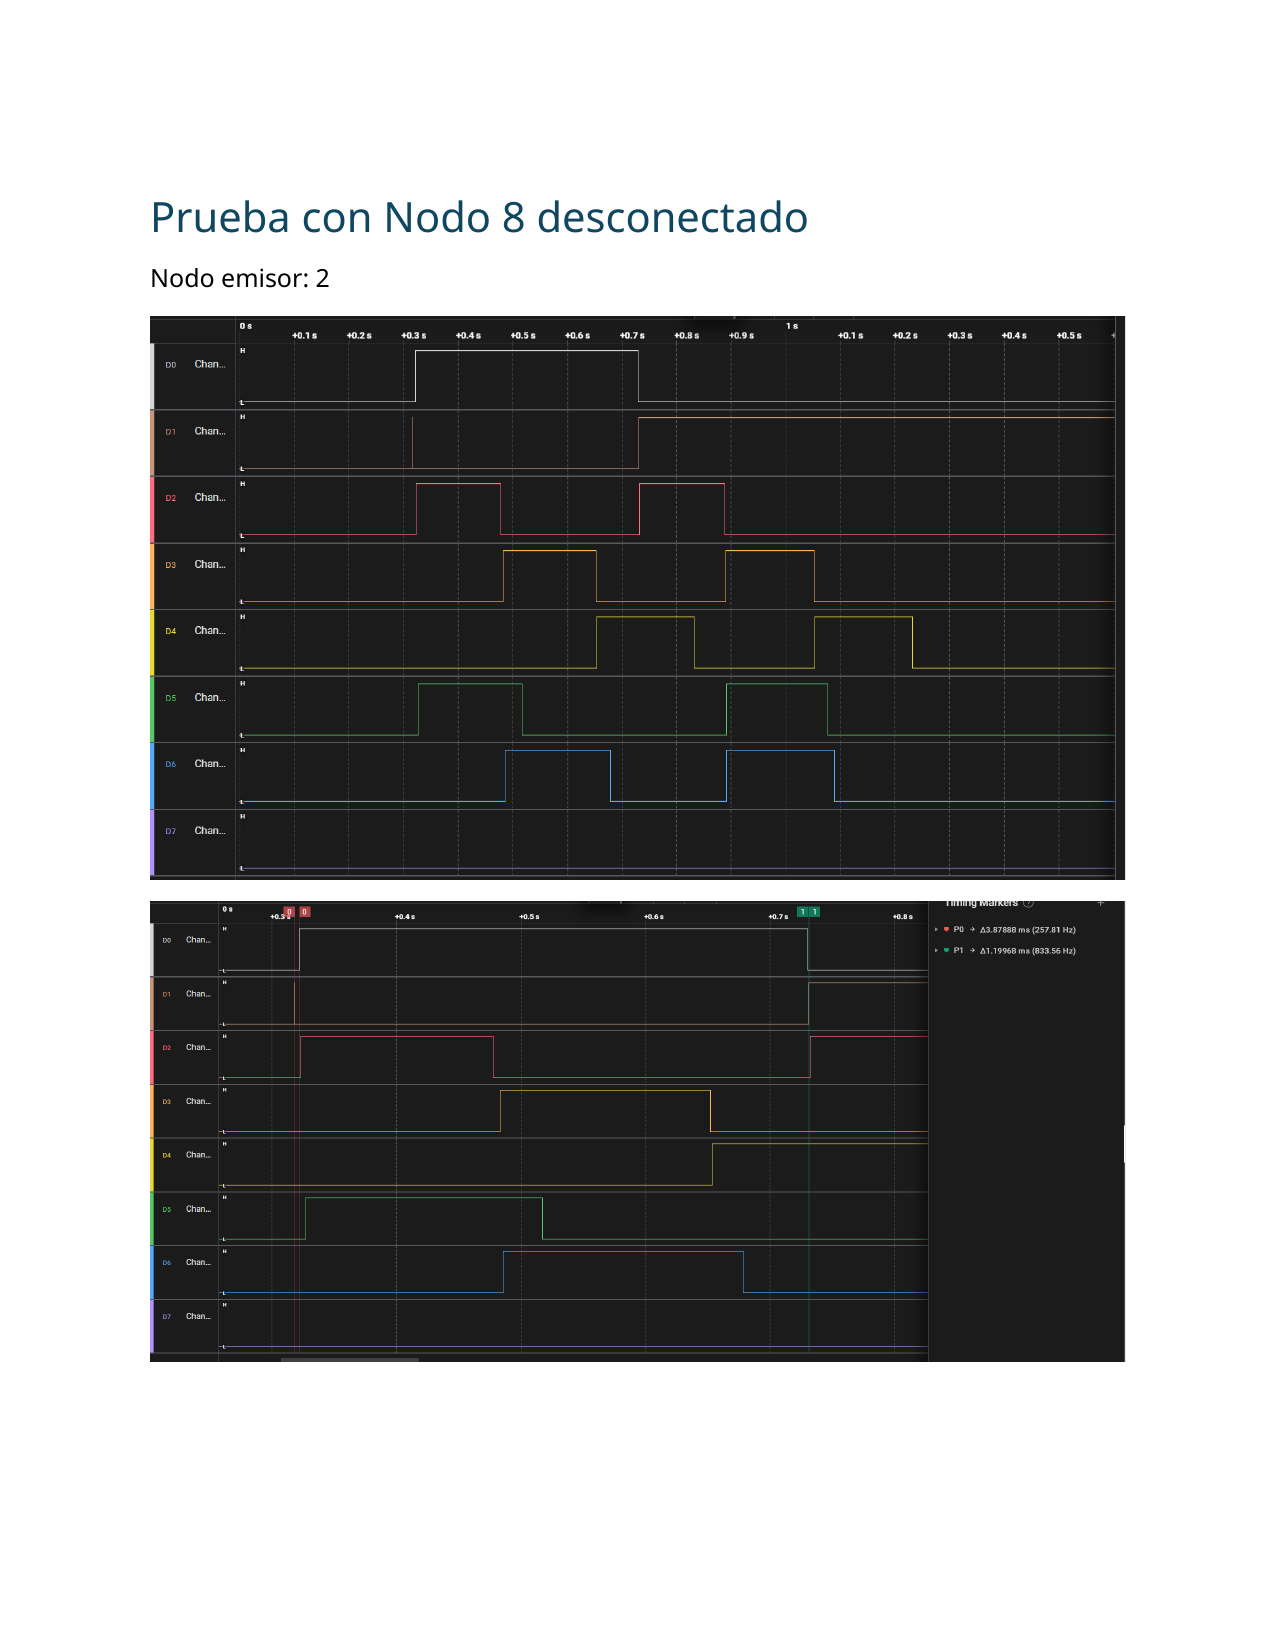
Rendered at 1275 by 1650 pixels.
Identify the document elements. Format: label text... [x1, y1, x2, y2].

subtitle Prueba con Nodo 8 desconectado [150, 187, 1125, 244]
text Nodo emisor: 2 [150, 261, 1125, 295]
picture [150, 901, 1125, 1362]
picture [150, 316, 1125, 880]
